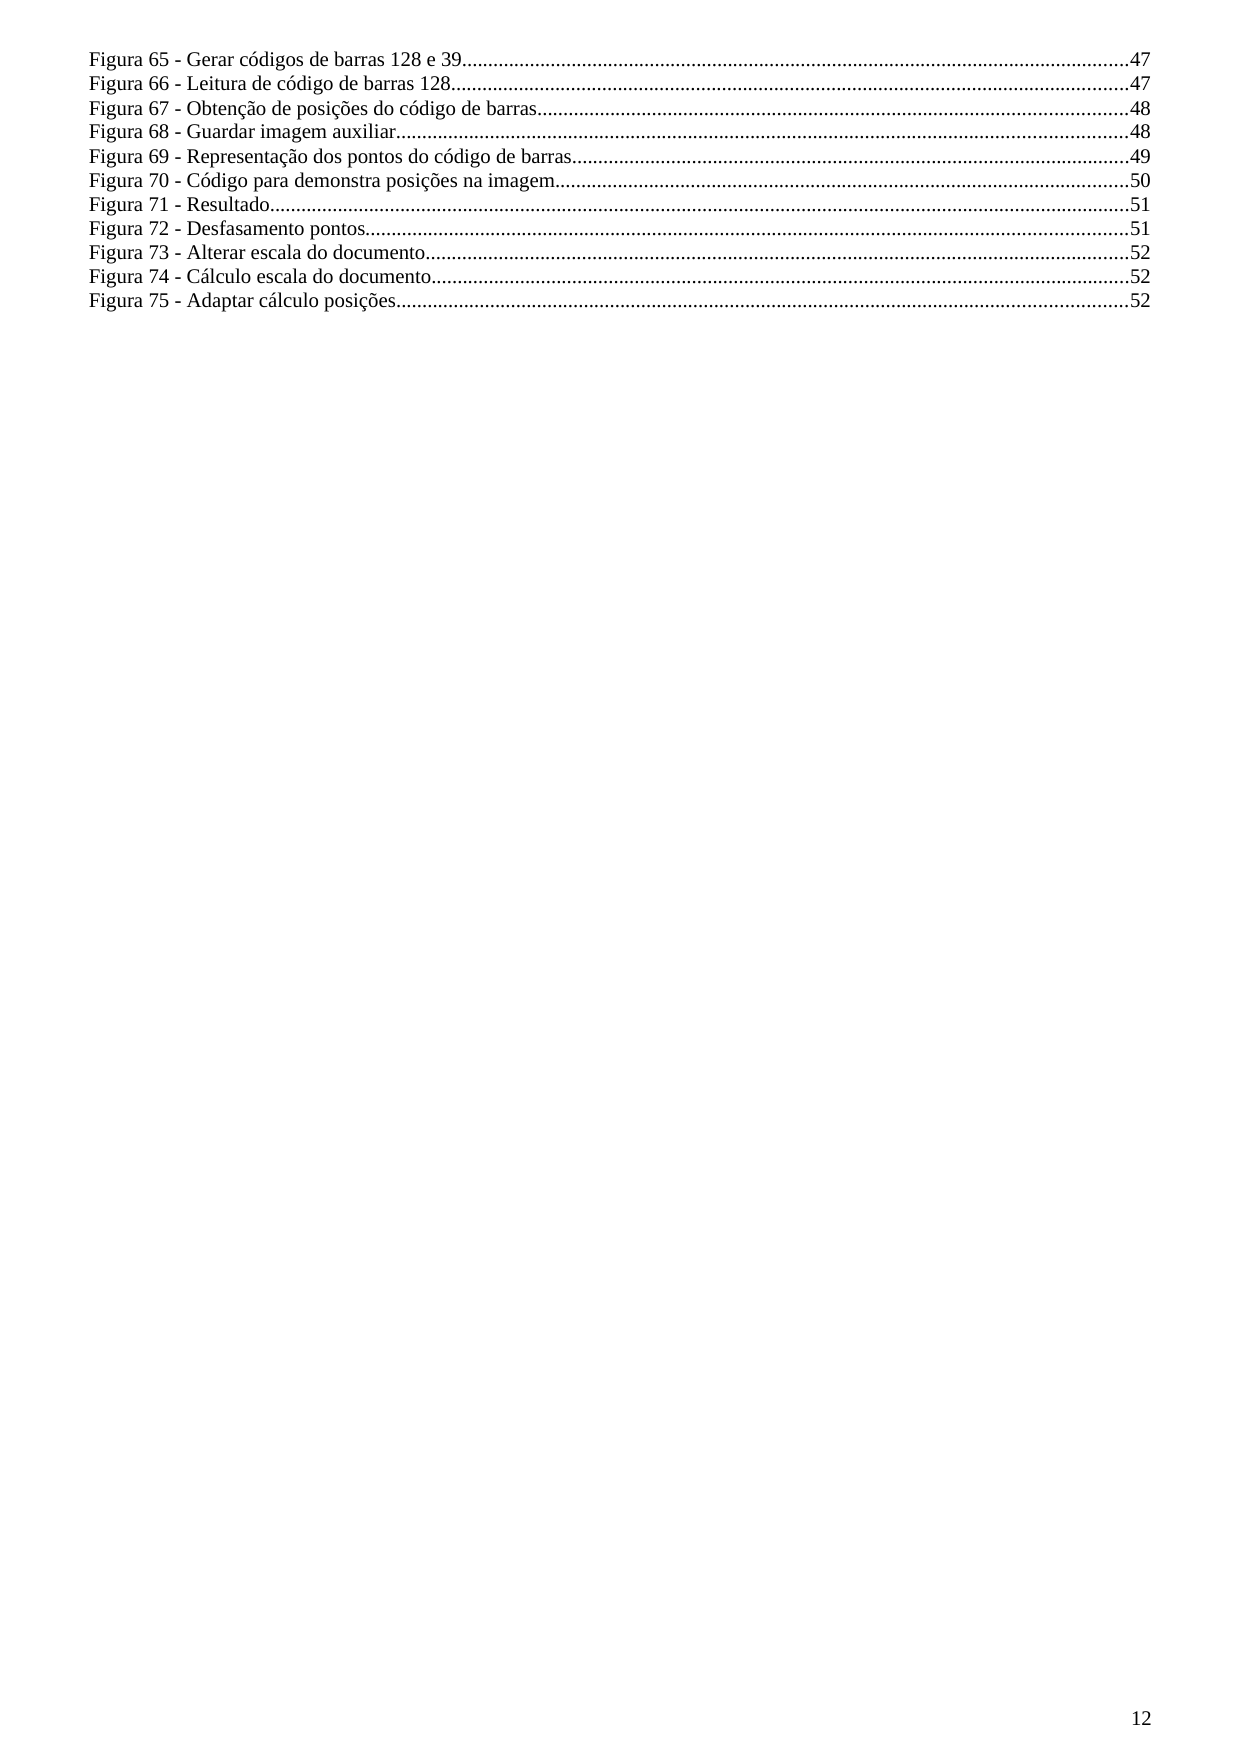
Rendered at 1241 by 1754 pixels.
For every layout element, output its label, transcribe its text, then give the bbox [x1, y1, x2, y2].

text Figura 69 - Representação dos pontos do código de barras 49 [89, 143, 1152, 168]
text Figura 73 - Alterar escala do documento 52 [89, 240, 1152, 264]
text Figura 68 - Guardar imagem auxiliar 48 [89, 119, 1152, 143]
text Figura 66 - Leitura de código de barras 128 47 [89, 71, 1152, 95]
text Figura 75 - Adaptar cálculo posições 52 [89, 288, 1152, 312]
text Figura 74 - Cálculo escala do documento 52 [89, 264, 1152, 288]
text Figura 71 - Resultado 51 [89, 192, 1152, 216]
text Figura 67 - Obtenção de posições do código de barras 48 [89, 95, 1152, 119]
text Figura 70 - Código para demonstra posições na imagem 50 [89, 168, 1152, 192]
text Figura 72 - Desfasamento pontos 51 [89, 216, 1152, 240]
text Figura 65 - Gerar códigos de barras 128 e 39 47 [89, 47, 1152, 71]
